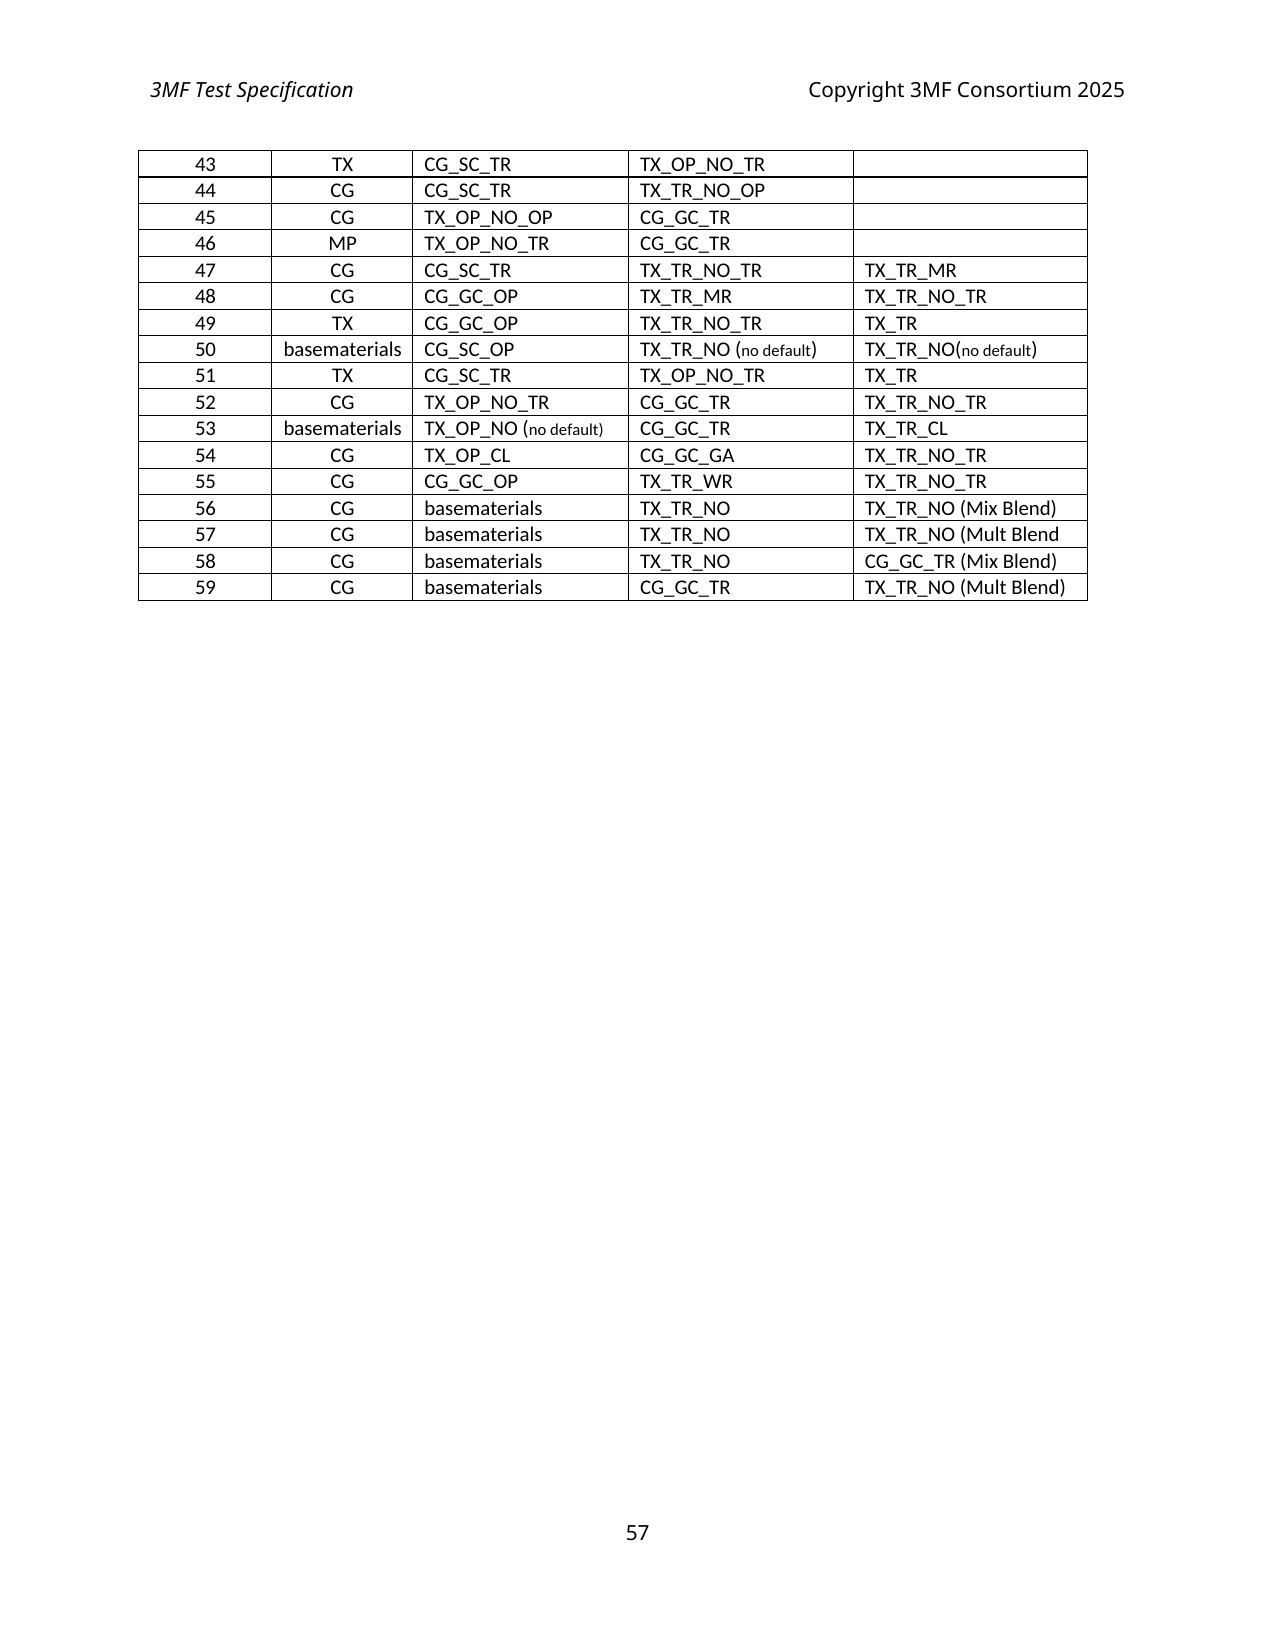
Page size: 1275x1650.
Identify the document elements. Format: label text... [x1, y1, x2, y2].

table_cell CG [272, 283, 412, 309]
table_cell 44 [139, 178, 271, 203]
table_cell CG [272, 178, 412, 203]
table_cell [854, 204, 1087, 229]
table_cell CG [272, 548, 412, 573]
table_cell basematerials [413, 495, 628, 520]
table_cell TX_OP_NO_OP [413, 204, 628, 229]
table_cell 55 [139, 469, 271, 494]
table_cell CG_GC_TR [629, 204, 853, 229]
table_cell CG [272, 204, 412, 229]
table_cell TX_TR_NO (Mult Blend) [854, 574, 1087, 600]
table_cell basematerials [413, 548, 628, 573]
table_cell TX_TR_NO (no default) [629, 336, 853, 362]
table_cell TX_OP_NO (no default) [413, 416, 628, 441]
table_cell CG [272, 257, 412, 282]
table_cell TX_TR_NO [629, 548, 853, 573]
table_cell CG_GC_TR [629, 416, 853, 441]
table_cell TX_TR_NO (Mix Blend) [854, 495, 1087, 520]
table_cell TX [272, 310, 412, 335]
table_cell TX_TR_NO_TR [854, 283, 1087, 309]
table_cell CG_GC_GA [629, 442, 853, 467]
table_cell CG_SC_TR [413, 151, 628, 176]
table_cell TX_TR_NO(no default) [854, 336, 1087, 362]
table_cell TX_OP_NO_TR [413, 389, 628, 414]
table_cell 47 [139, 257, 271, 282]
table_cell CG_GC_TR (Mix Blend) [854, 548, 1087, 573]
table_cell TX_OP_NO_TR [629, 151, 853, 176]
table_cell TX [272, 151, 412, 176]
table_cell CG [272, 521, 412, 547]
table_cell 49 [139, 310, 271, 335]
table_cell [854, 230, 1087, 256]
table_cell [854, 151, 1087, 176]
table_cell CG_SC_TR [413, 257, 628, 282]
table_cell TX_TR_NO [629, 521, 853, 547]
table_cell TX_TR_NO_TR [854, 469, 1087, 494]
table_cell 59 [139, 574, 271, 600]
table_cell TX_TR_NO_TR [629, 310, 853, 335]
table_cell 50 [139, 336, 271, 362]
table_cell CG_SC_TR [413, 363, 628, 388]
table_cell TX_TR_NO (Mult Blend [854, 521, 1087, 547]
table_cell MP [272, 230, 412, 256]
table_cell basematerials [272, 336, 412, 362]
table_cell TX_TR_NO_TR [854, 389, 1087, 414]
table_cell CG_GC_TR [629, 230, 853, 256]
table_cell [854, 178, 1087, 203]
table_cell CG_GC_OP [413, 469, 628, 494]
table_cell CG [272, 469, 412, 494]
table_cell 54 [139, 442, 271, 467]
table_cell TX_TR_NO_TR [854, 442, 1087, 467]
table_cell 53 [139, 416, 271, 441]
table_cell 48 [139, 283, 271, 309]
table_cell 46 [139, 230, 271, 256]
table_cell CG_SC_OP [413, 336, 628, 362]
table_cell TX_TR [854, 363, 1087, 388]
table_cell basematerials [272, 416, 412, 441]
table_cell CG_GC_TR [629, 389, 853, 414]
table_cell TX_OP_NO_TR [629, 363, 853, 388]
table_cell TX_TR_CL [854, 416, 1087, 441]
table_cell TX_OP_NO_TR [413, 230, 628, 256]
table_cell TX [272, 363, 412, 388]
table_cell TX_TR_MR [629, 283, 853, 309]
table_cell TX_TR_NO_TR [629, 257, 853, 282]
table_cell CG [272, 442, 412, 467]
table_cell 57 [139, 521, 271, 547]
table_cell TX_TR_WR [629, 469, 853, 494]
table_cell TX_OP_CL [413, 442, 628, 467]
table_cell TX_TR_NO_OP [629, 178, 853, 203]
table_cell 52 [139, 389, 271, 414]
table_cell CG_GC_TR [629, 574, 853, 600]
table_cell 56 [139, 495, 271, 520]
table_cell CG_GC_OP [413, 283, 628, 309]
table_cell basematerials [413, 521, 628, 547]
table_cell 58 [139, 548, 271, 573]
table_cell 43 [139, 151, 271, 176]
table_cell CG_GC_OP [413, 310, 628, 335]
table_cell CG [272, 389, 412, 414]
table_cell CG [272, 574, 412, 600]
table_cell TX_TR [854, 310, 1087, 335]
table_cell CG [272, 495, 412, 520]
table_cell 45 [139, 204, 271, 229]
table_cell 51 [139, 363, 271, 388]
table_cell basematerials [413, 574, 628, 600]
table_cell CG_SC_TR [413, 178, 628, 203]
table_cell TX_TR_NO [629, 495, 853, 520]
table_cell TX_TR_MR [854, 257, 1087, 282]
